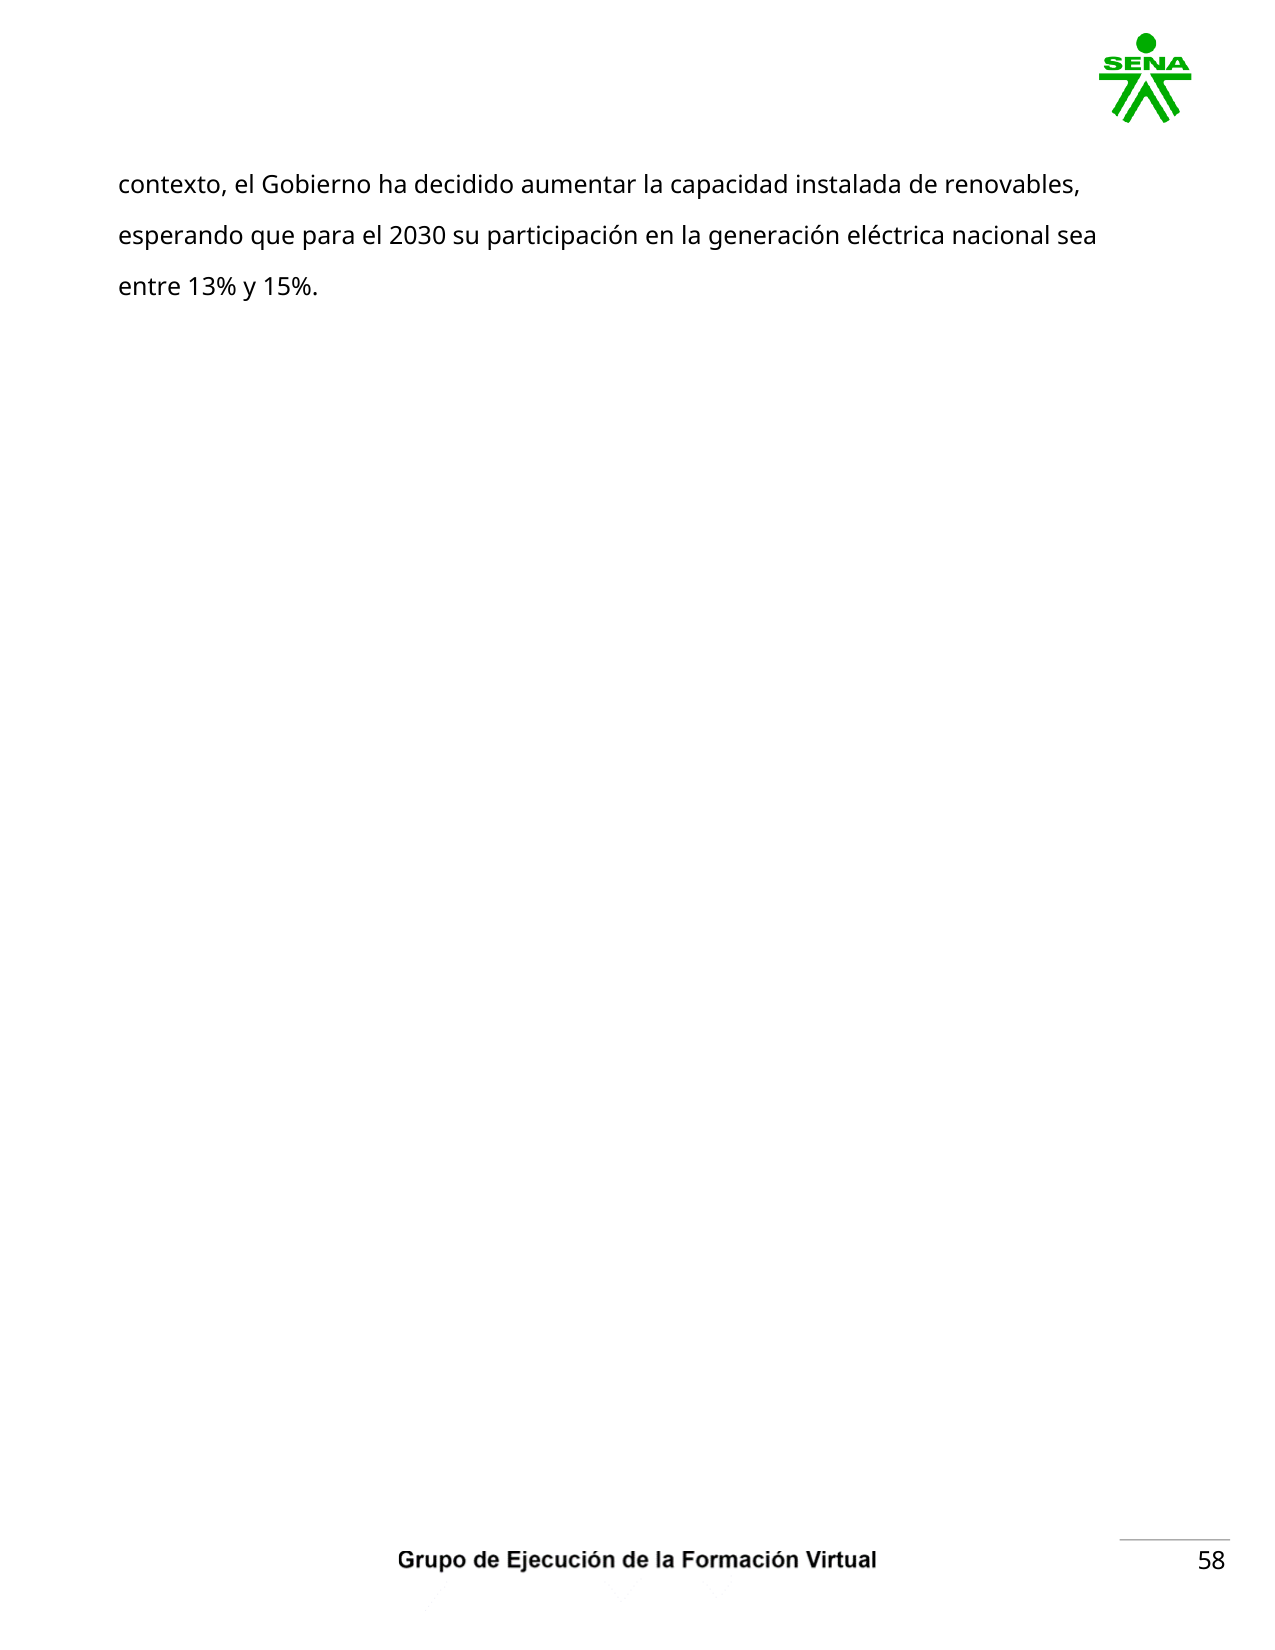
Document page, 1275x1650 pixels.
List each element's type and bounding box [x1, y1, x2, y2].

picture [1099, 33, 1192, 123]
picture [398, 1551, 876, 1611]
text [118, 167, 1157, 303]
